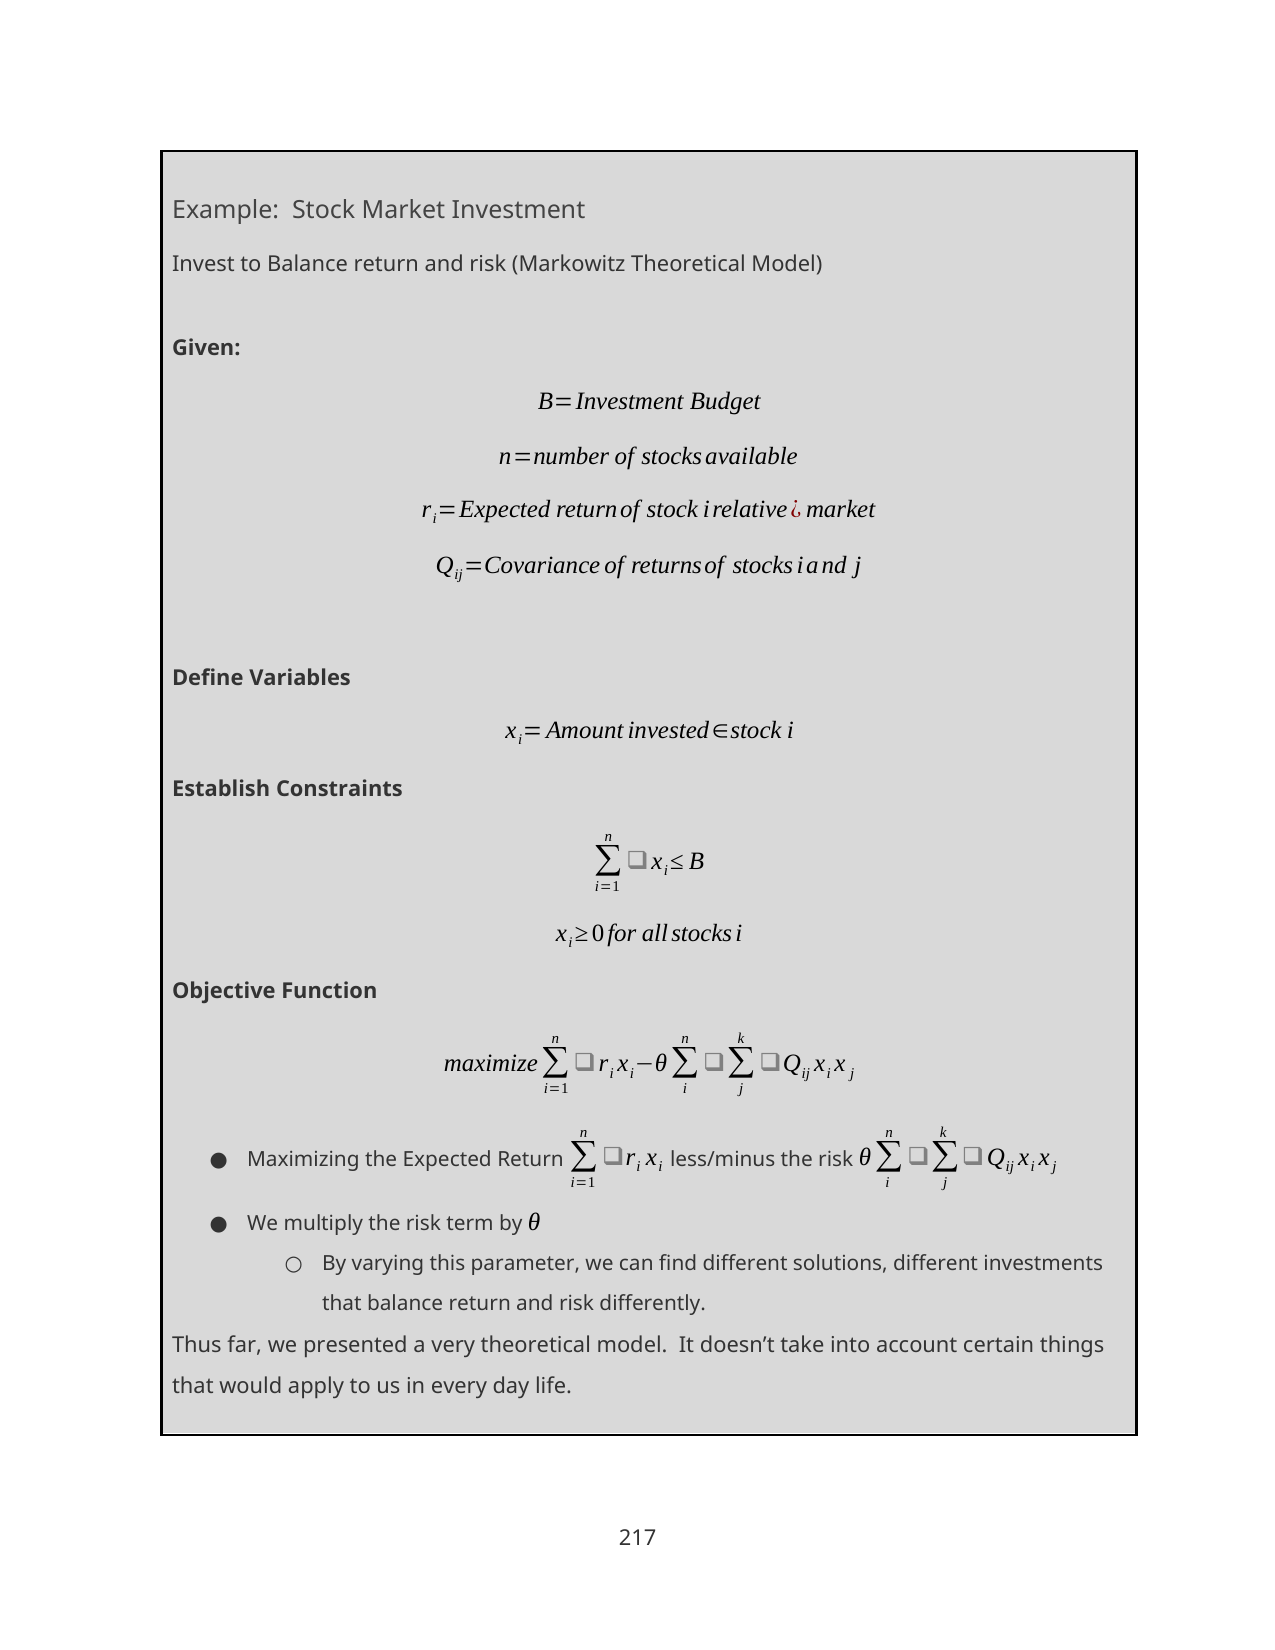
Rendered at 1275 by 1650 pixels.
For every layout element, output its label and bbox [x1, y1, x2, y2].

table_header [163, 152, 1135, 1433]
